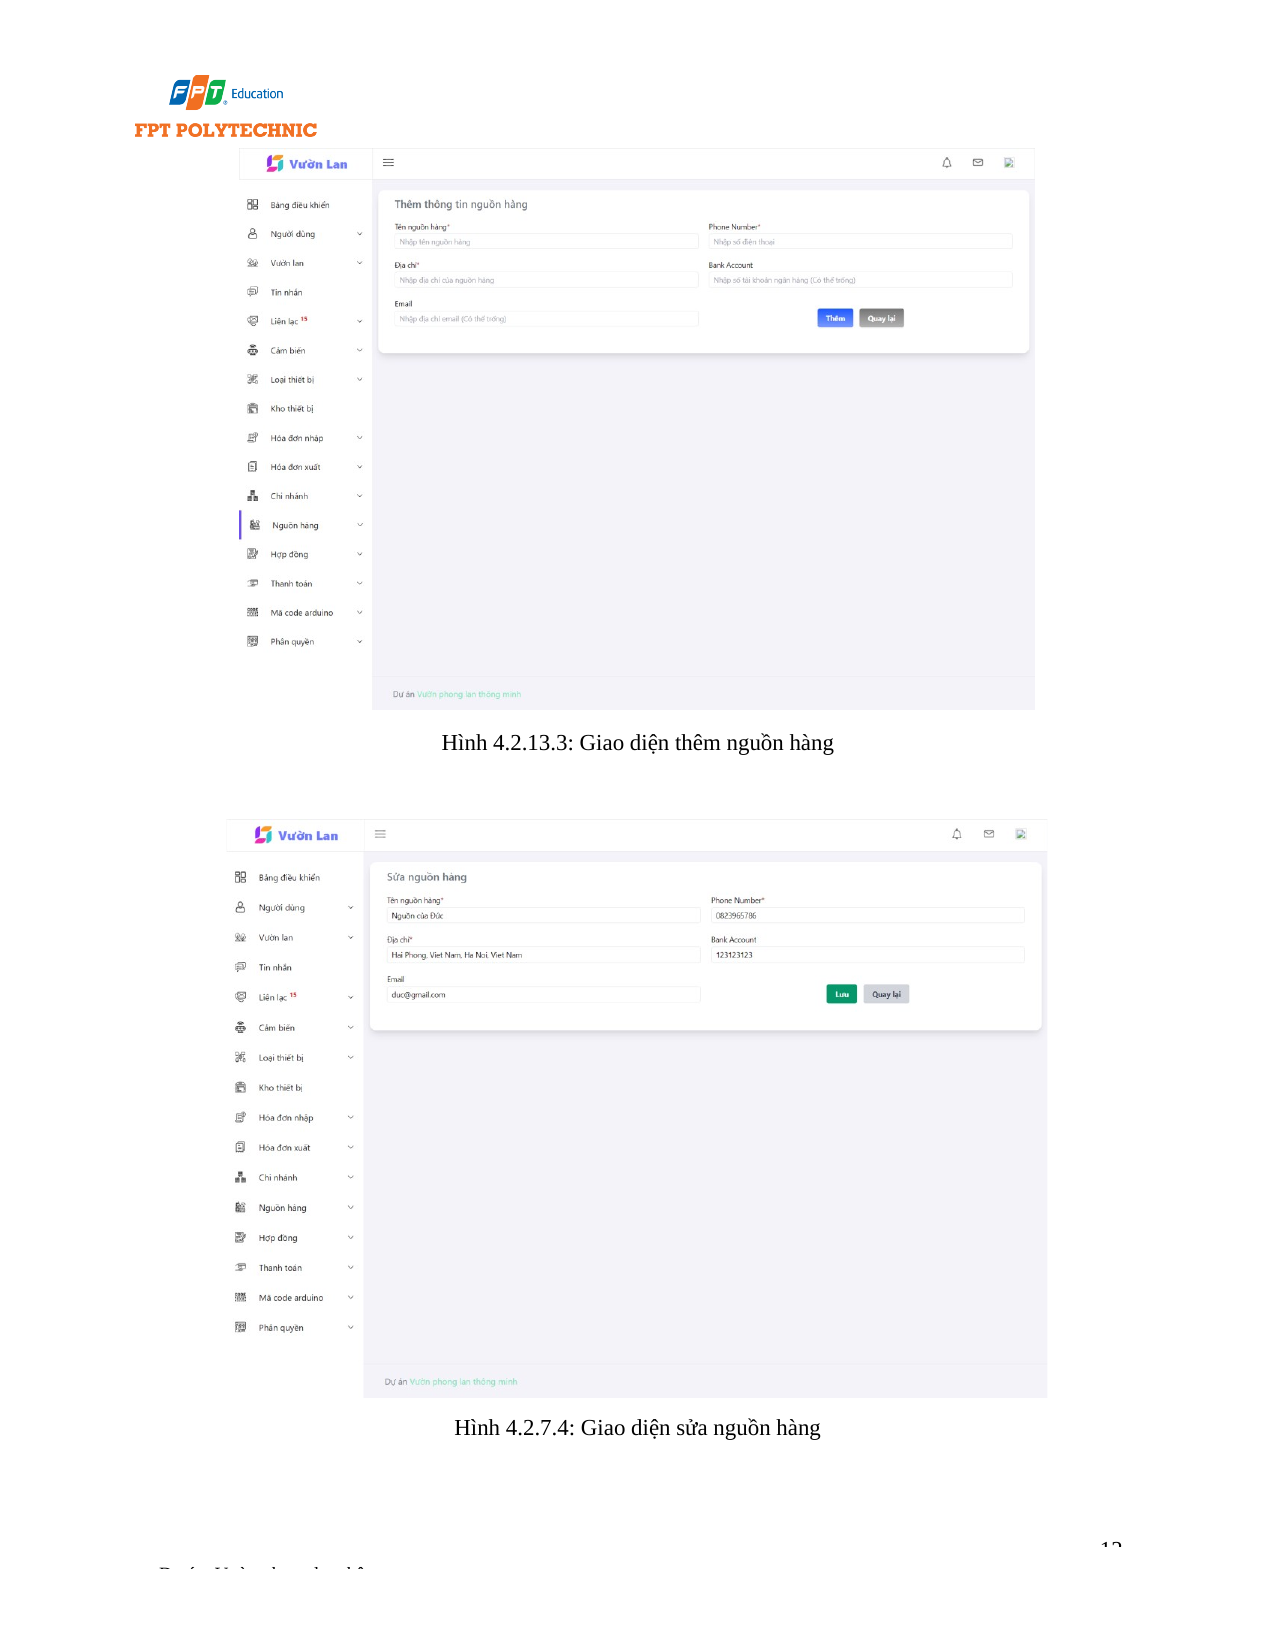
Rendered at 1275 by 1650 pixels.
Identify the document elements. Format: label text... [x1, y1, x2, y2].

text Hình 4.2.13.3: Giao diện thêm nguồn hàng [286, 729, 990, 756]
text Hình 4.2.7.4: Giao diện sửa nguồn hàng [286, 1398, 990, 1441]
picture [239, 148, 1035, 710]
picture [135, 75, 317, 137]
picture [226, 819, 1048, 1398]
